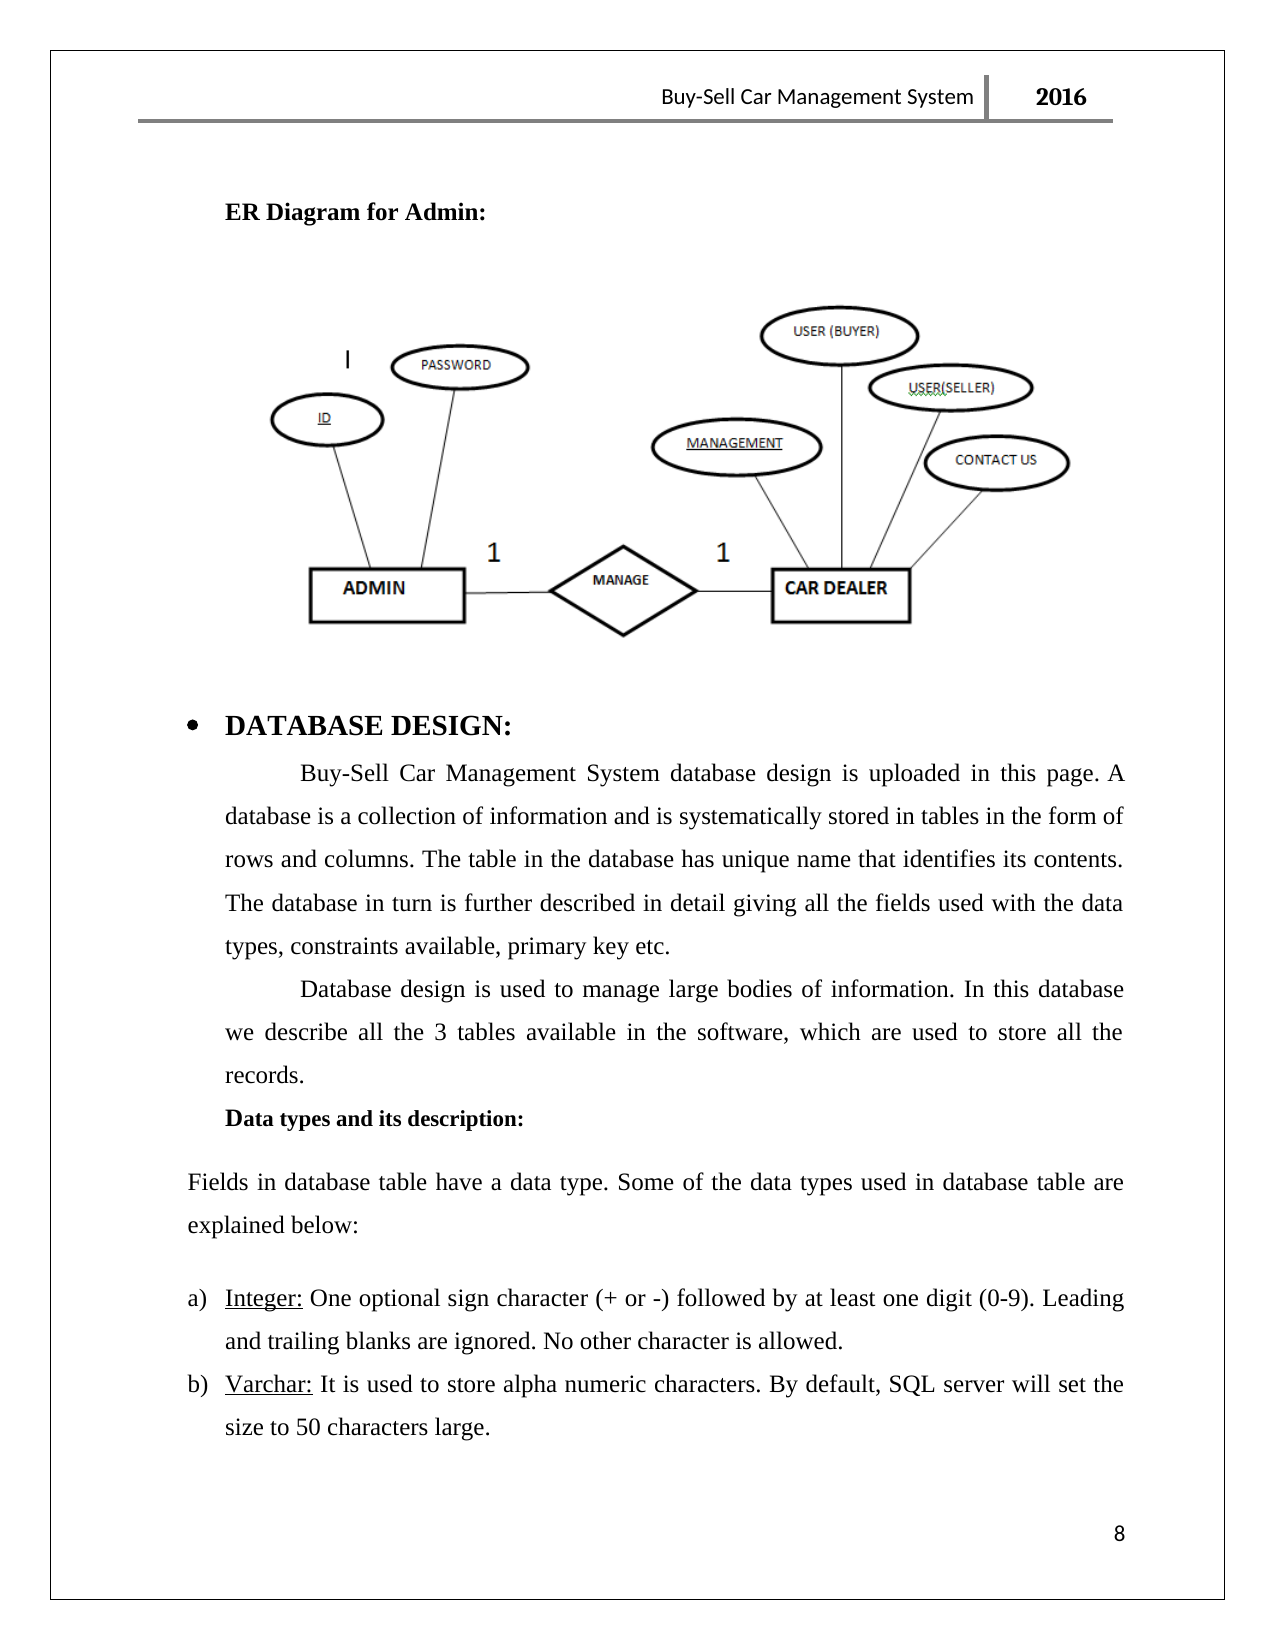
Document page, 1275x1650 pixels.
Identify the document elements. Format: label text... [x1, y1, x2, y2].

text Fields in database table have a data type. Some of the data types used in database table are explained below: [187, 1167, 1125, 1239]
list Integer: One optional sign character (+ or -) followed by at least one digit (0-9). Leading and trailing blanks are ignored. No other character is allowed. [187, 1283, 1125, 1354]
list Database design is used to manage large bodies of information. In this database we describe all the 3 tables available in the software, which are used to store all the records. [225, 974, 1125, 1089]
list DATABASE DESIGN: [187, 708, 1125, 741]
list Varchar: It is used to store alpha numeric characters. By default, SQL server will set the size to 50 characters large. [187, 1369, 1125, 1441]
list Data types and its description: [225, 1103, 1125, 1132]
list Buy-Sell Car Management System database design is uploaded in this page. A database is a collection of information and is systematically stored in tables in the form of rows and columns. The table in the database has unique name that identifies its contents. The database in turn is further described in detail giving all the fields used with the data types, constraints available, primary key etc. [225, 758, 1125, 959]
list ER Diagram for Admin: [225, 197, 1125, 225]
picture [262, 282, 1088, 651]
